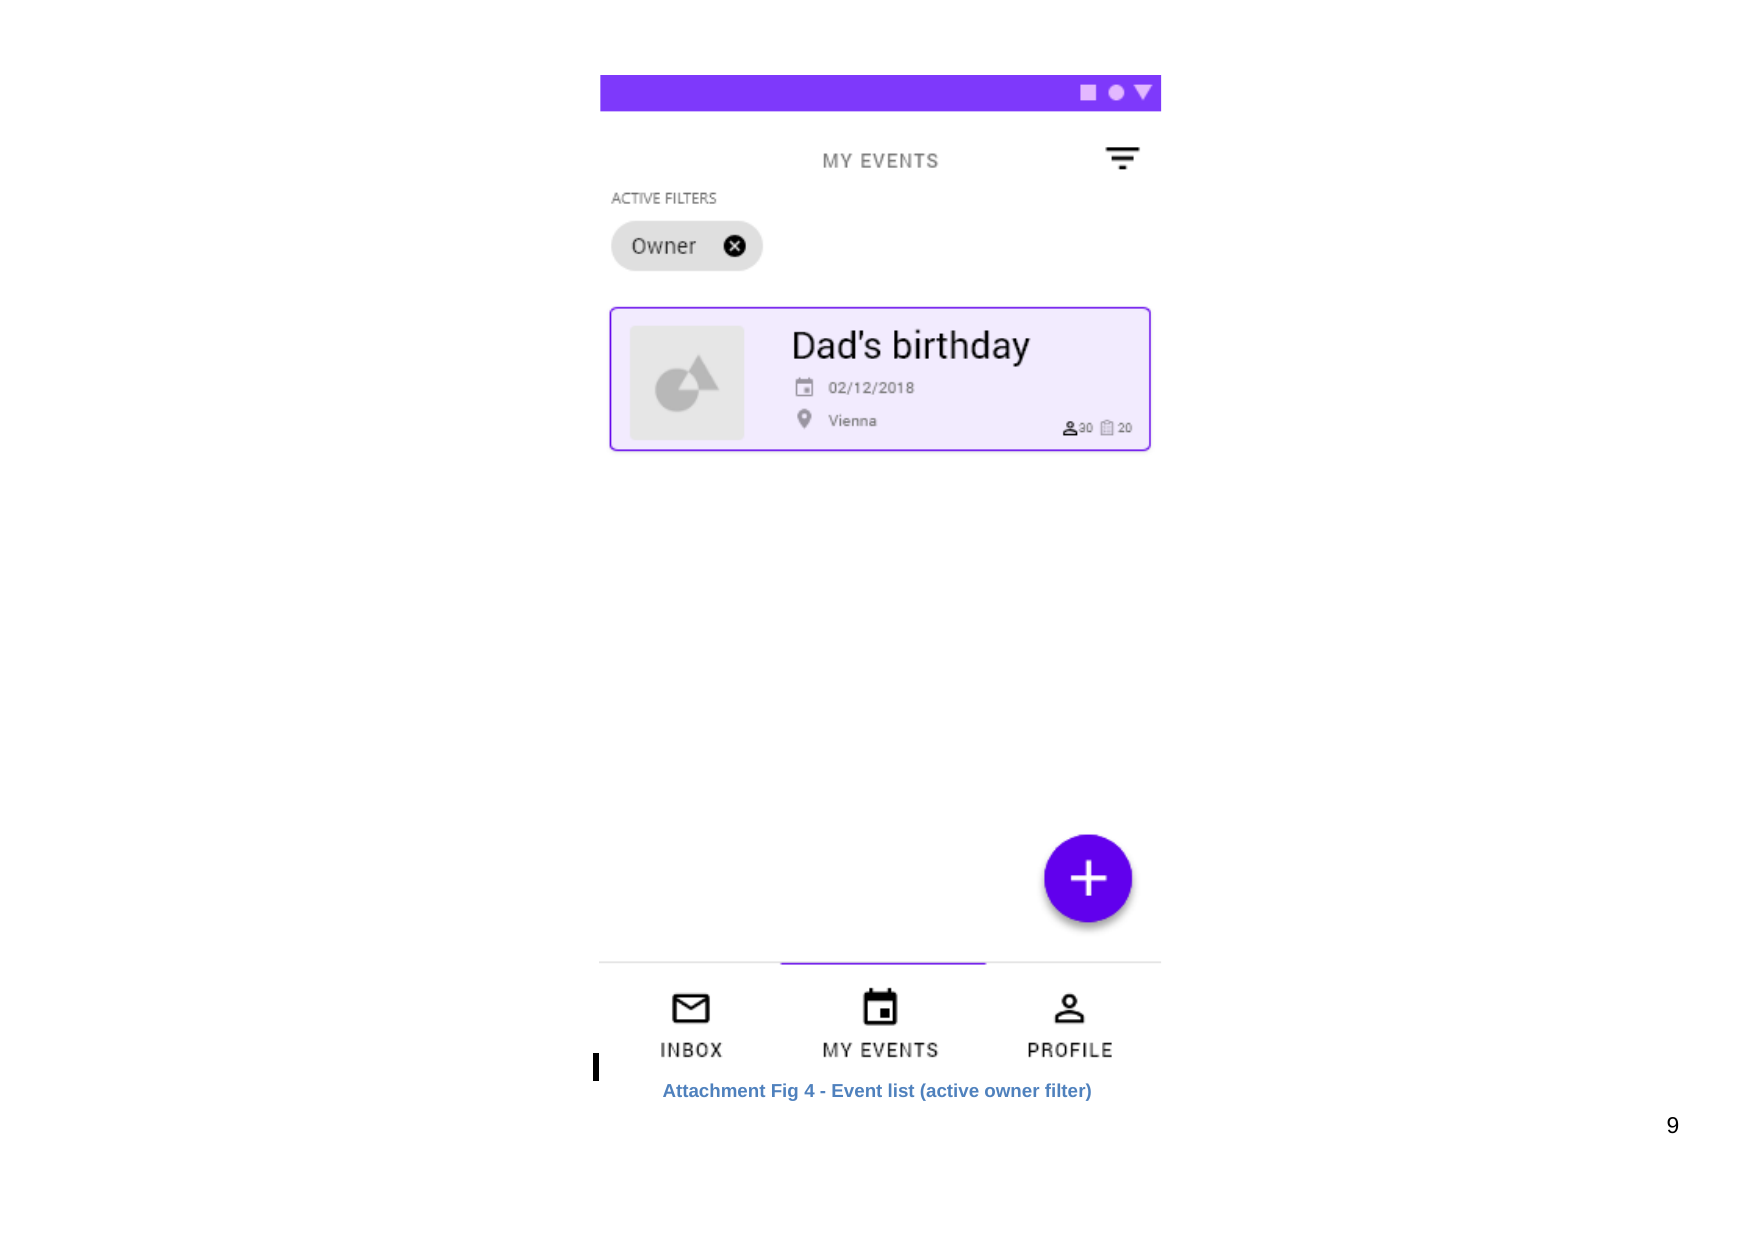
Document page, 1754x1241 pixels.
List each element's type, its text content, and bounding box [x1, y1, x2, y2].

picture [599, 75, 1162, 1076]
